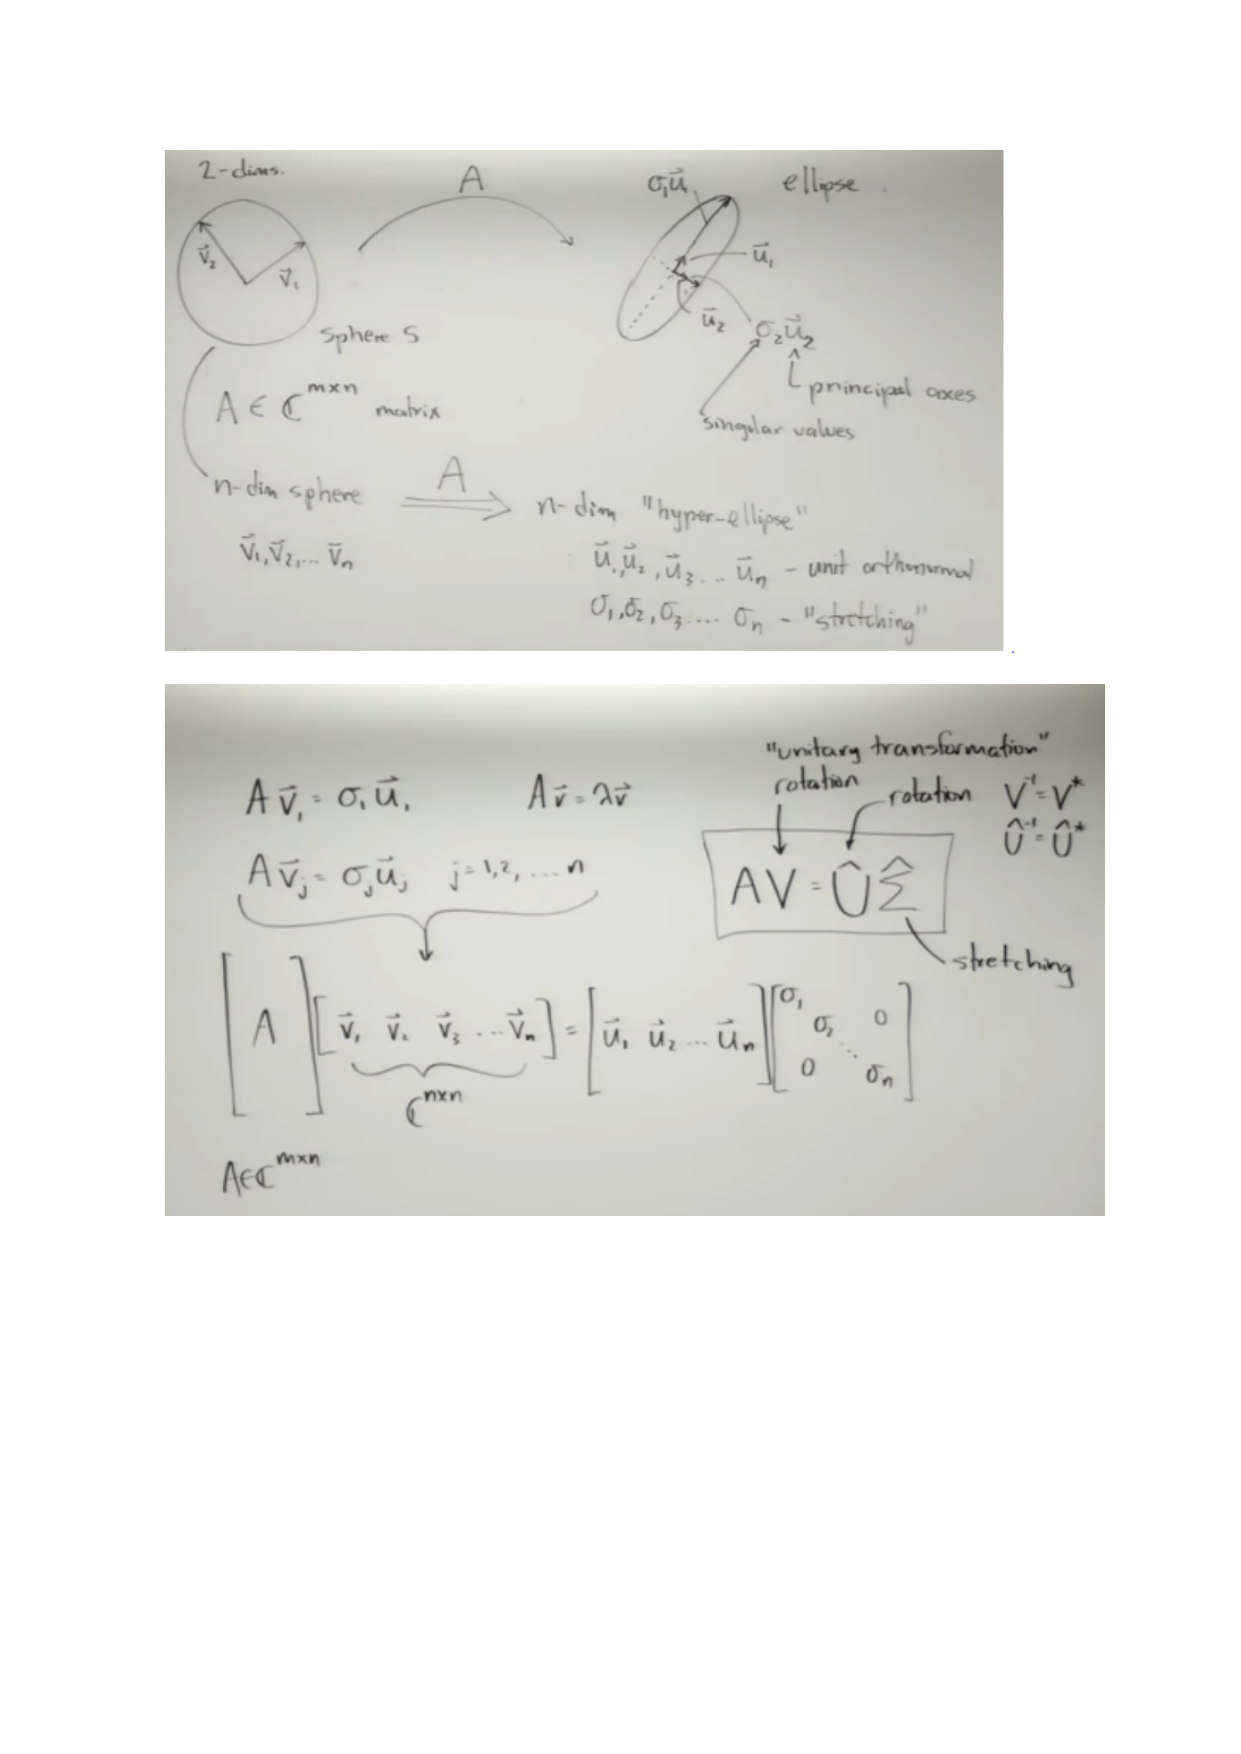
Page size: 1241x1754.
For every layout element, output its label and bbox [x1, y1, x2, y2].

picture [164, 150, 1014, 653]
picture [164, 684, 1105, 1216]
